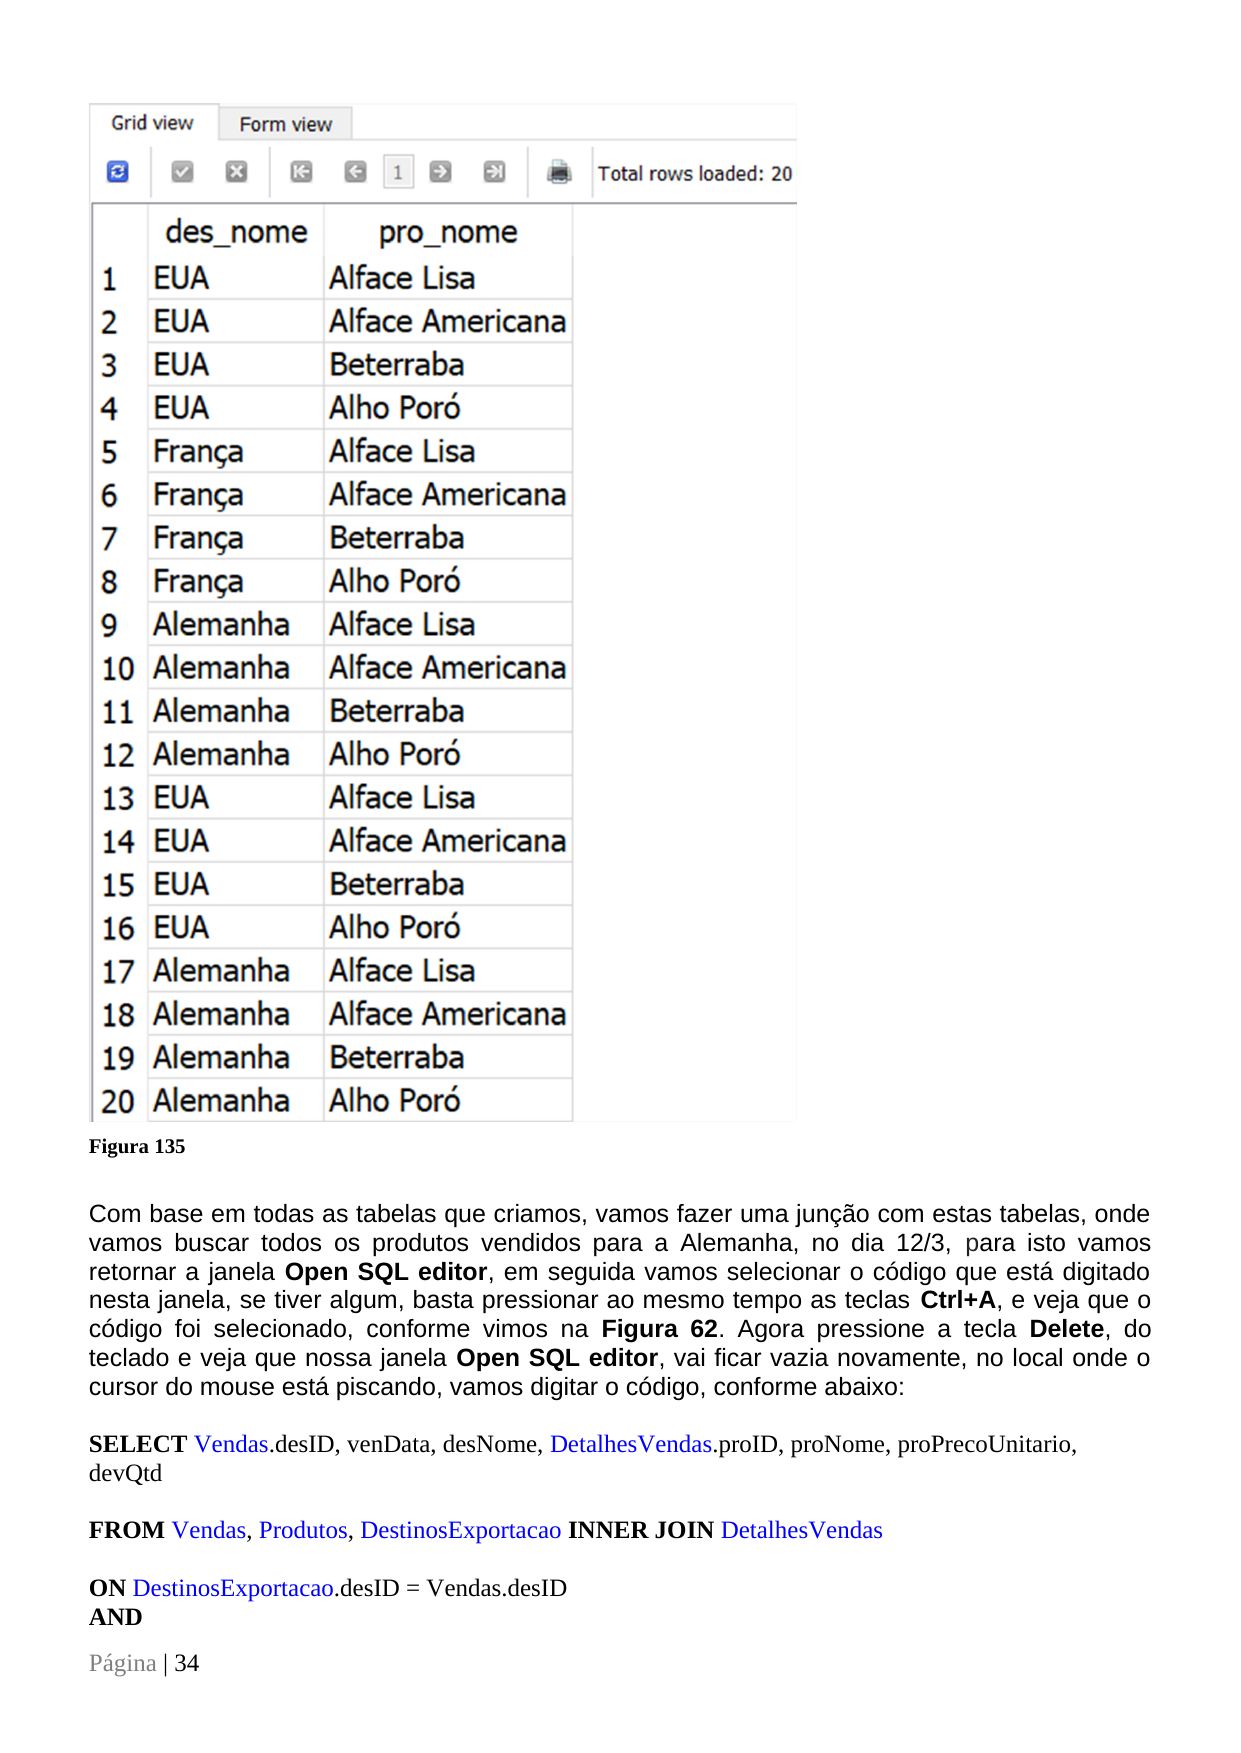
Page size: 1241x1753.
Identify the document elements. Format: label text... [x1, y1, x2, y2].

text ON DestinosExportacao.desID = Vendas.desID [89, 1573, 1152, 1602]
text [89, 1429, 1152, 1487]
text FROM Vendas, Produtos, DestinosExportacao INNER JOIN DetalhesVendas [89, 1516, 1152, 1544]
text Com base em todas as tabelas que criamos, vamos fazer uma junção com estas tabelas, onde vamos buscar todos os produtos vendidos para a Alemanha, no dia 12/3, para isto vamos retornar a janela Open SQL editor, em seguida vamos selecionar o código que está digitado nesta janela, se tiver algum, basta pressionar ao mesmo tempo as teclas Ctrl+A, e veja que o código foi selecionado, conforme vimos na Figura 62. Agora pressione a tecla Delete, do teclado e veja que nossa janela Open SQL editor, vai ficar vazia novamente, no local onde o cursor do mouse está piscando, vamos digitar o código, conforme abaixo: [89, 1199, 1152, 1401]
picture [88, 103, 797, 1122]
text Figura 135 [89, 1134, 1152, 1158]
text AND [89, 1602, 1152, 1631]
